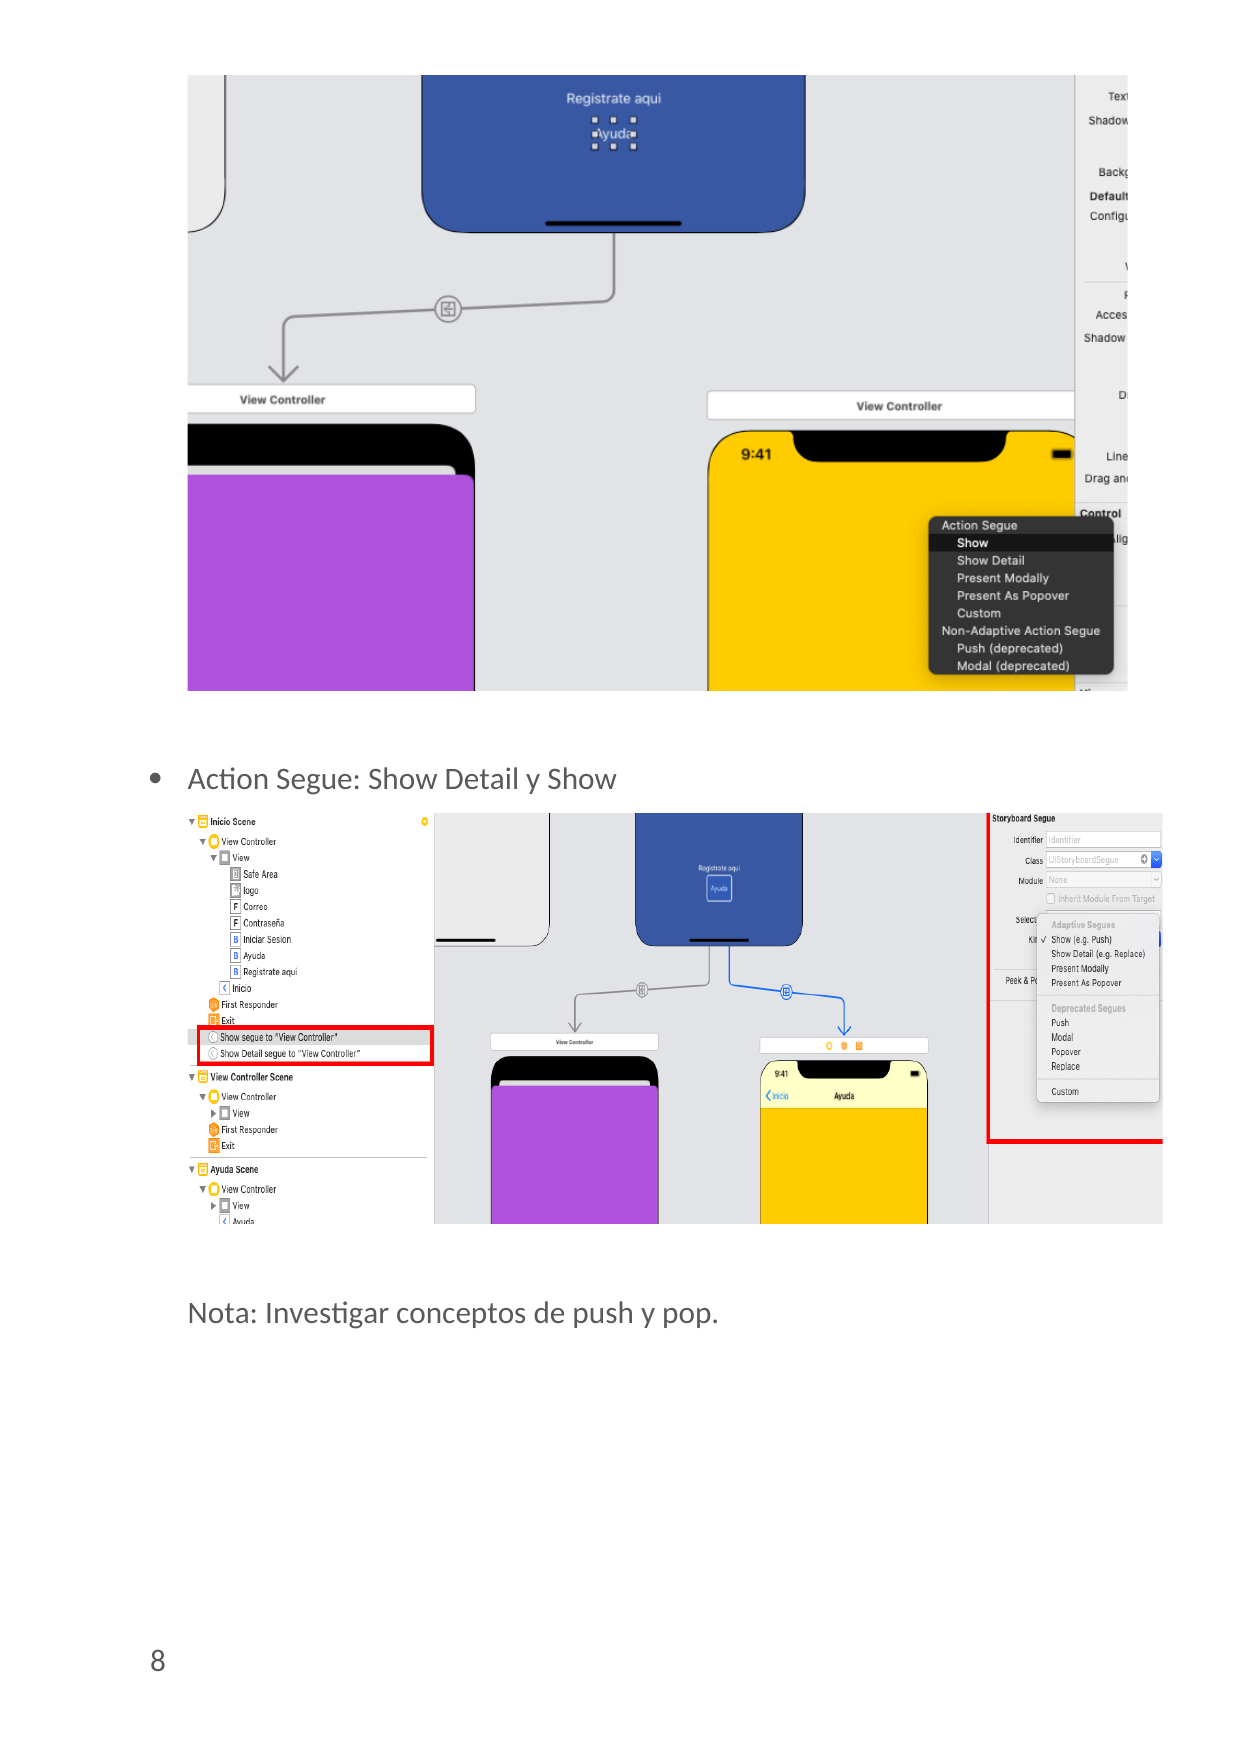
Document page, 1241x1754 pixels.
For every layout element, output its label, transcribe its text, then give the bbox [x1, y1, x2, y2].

list Action Segue: Show Detail y Show [150, 759, 1090, 797]
picture [187, 75, 1128, 691]
picture [187, 813, 1163, 1224]
list Nota: Investigar conceptos de push y pop. [187, 1293, 1090, 1331]
